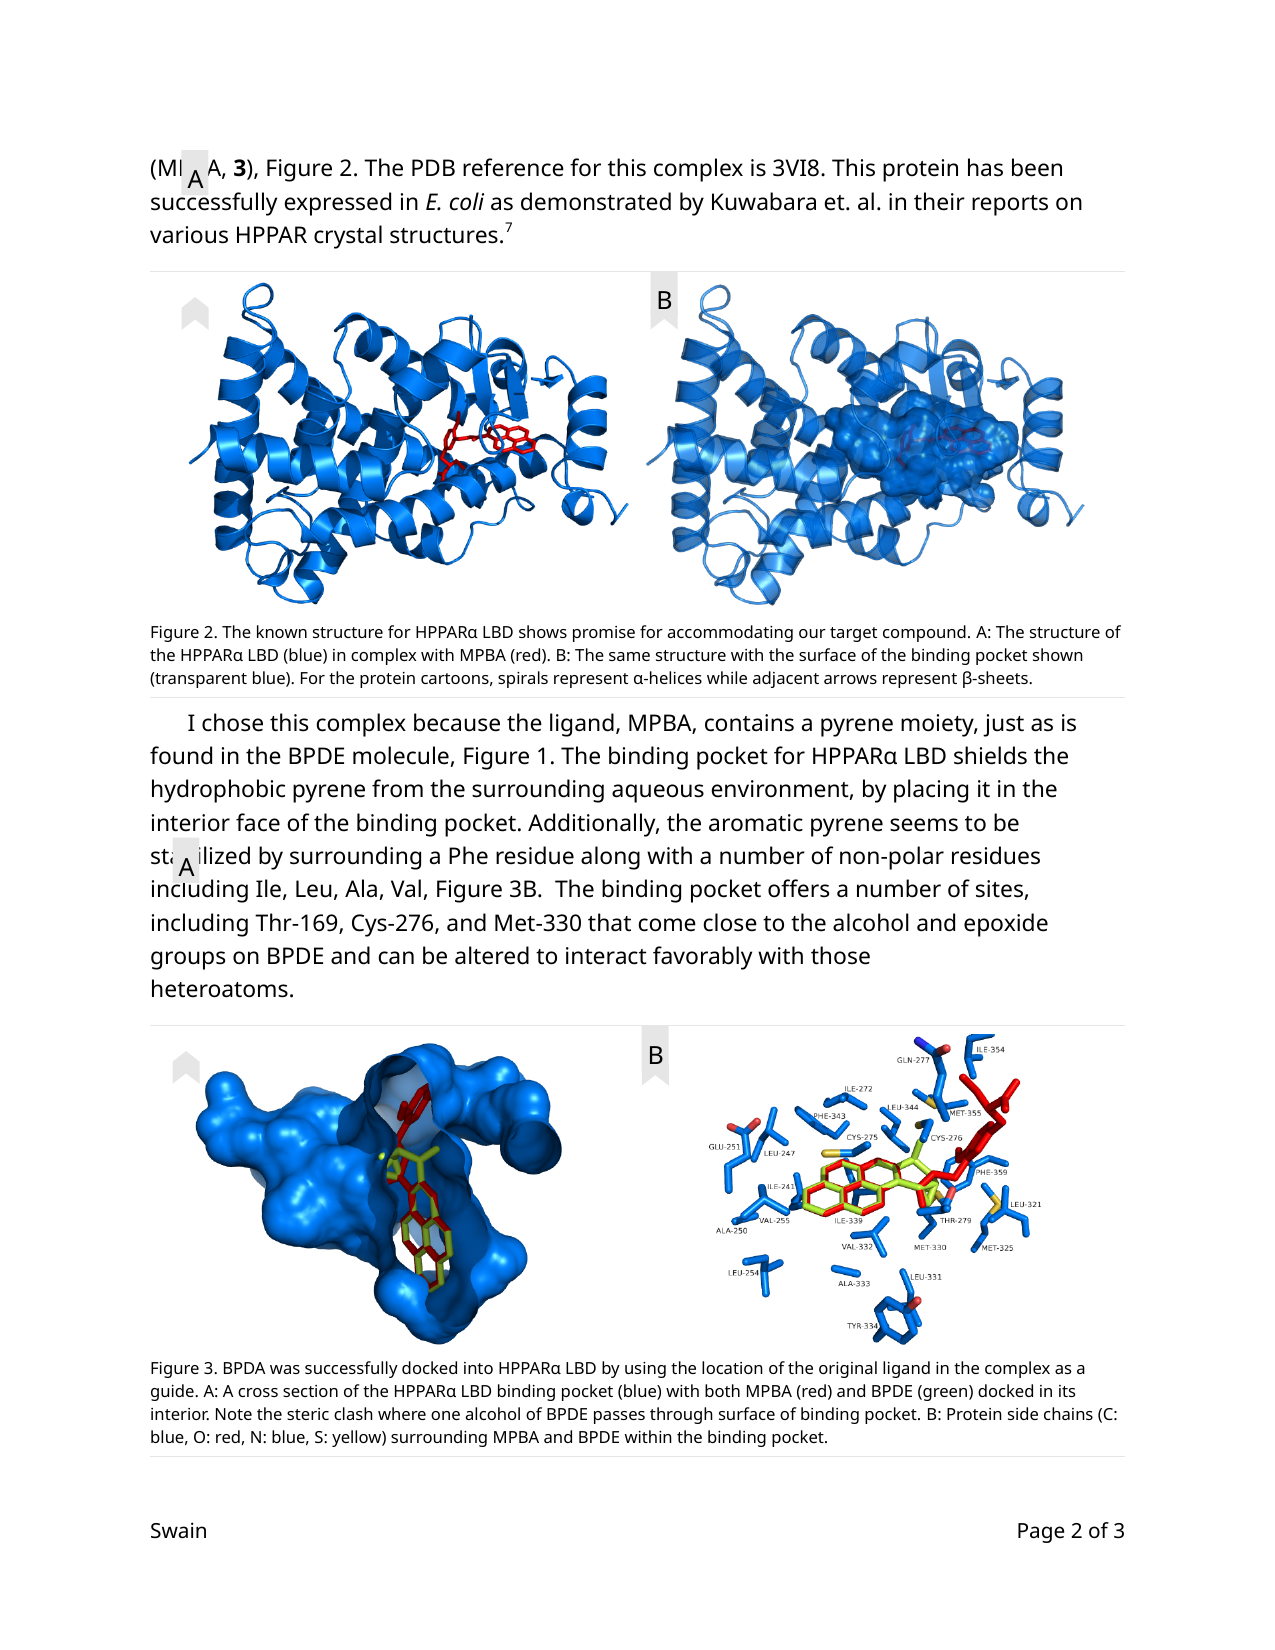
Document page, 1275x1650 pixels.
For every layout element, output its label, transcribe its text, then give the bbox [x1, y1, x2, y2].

picture [704, 1034, 1084, 1349]
text Figure 2. The known structure for HPPARα LBD shows promise for accommodating our target compound. A: The structure of the HPPARα LBD (blue) in complex with MPBA (red). B: The same structure with the surface of the binding pocket shown (transparent blue). For the protein cartoons, spirals represent α-helices while adjacent arrows represent β-sheets. [150, 620, 1125, 697]
text Figure 3. BPDA was successfully docked into HPPARα LBD by using the location of the original ligand in the complex as a guide. A: A cross section of the HPPARα LBD binding pocket (blue) with both MPBA (red) and BPDE (green) docked in its interior. Note the steric clash where one alcohol of BPDE passes through surface of binding pocket. B: Protein side chains (C: blue, O: red, N: blue, S: yellow) surrounding MPBA and BPDE within the binding pocket. [150, 1356, 1125, 1456]
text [150, 150, 1125, 250]
text I chose this complex because the ligand, MPBA, contains a pyrene moiety, just as is found in the BPDE molecule, Figure 1. The binding pocket for HPPARα LBD shields the hydrophobic pyrene from the surrounding aqueous environment, by placing it in the interior face of the binding pocket. Additionally, the aromatic pyrene seems to be stabilized by surrounding a Phe residue along with a number of non-polar residues including Ile, Leu, Ala, Val, Figure 3B. The binding pocket offers a number of sites, including Thr-169, Cys-276, and Met-330 that come close to the alcohol and epoxide groups on BPDE and can be altered to interact favorably with those heteroatoms. [150, 704, 1125, 1004]
picture [184, 280, 1091, 613]
picture [191, 1037, 628, 1349]
